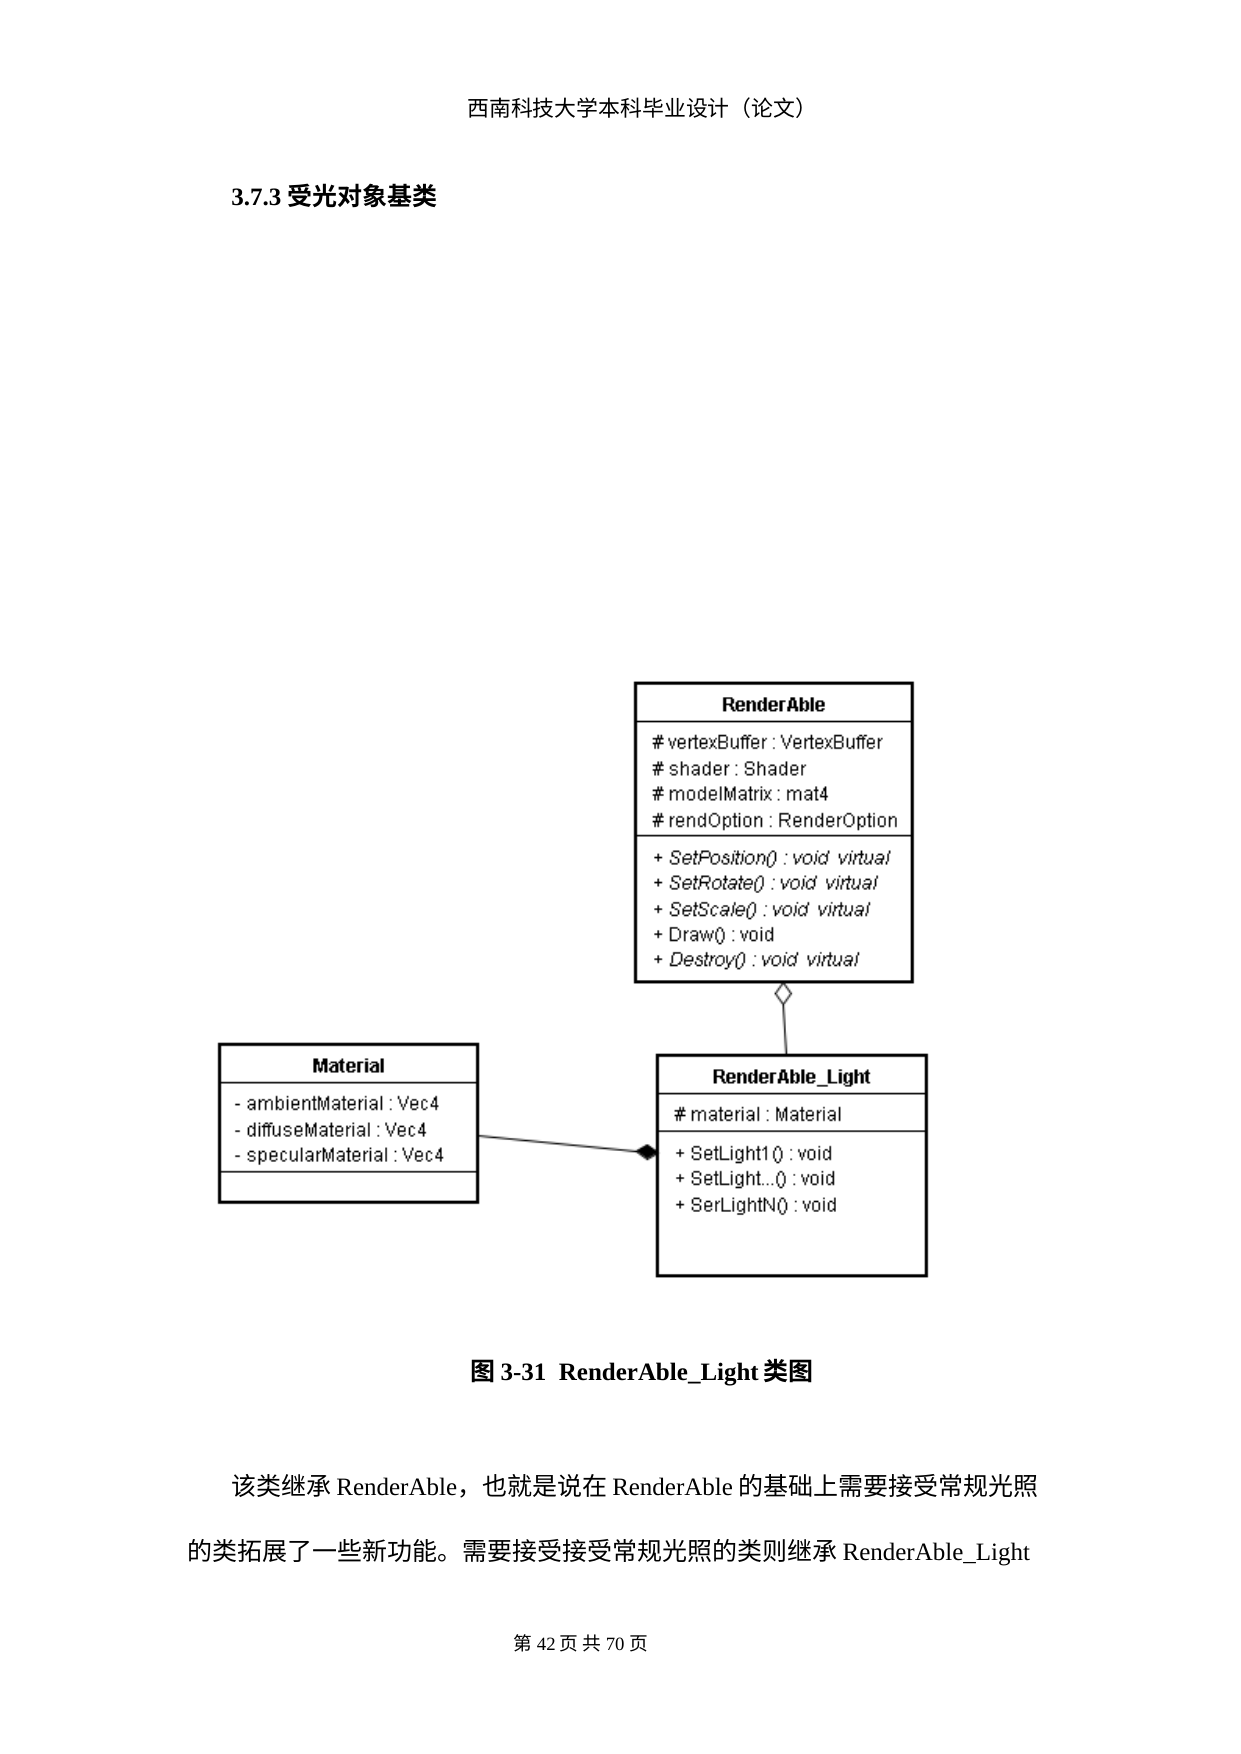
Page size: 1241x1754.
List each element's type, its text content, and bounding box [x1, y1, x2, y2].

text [187, 1452, 1053, 1582]
text 图3-31 RenderAble_Light类图 [187, 1337, 1053, 1402]
picture [187, 671, 947, 1287]
